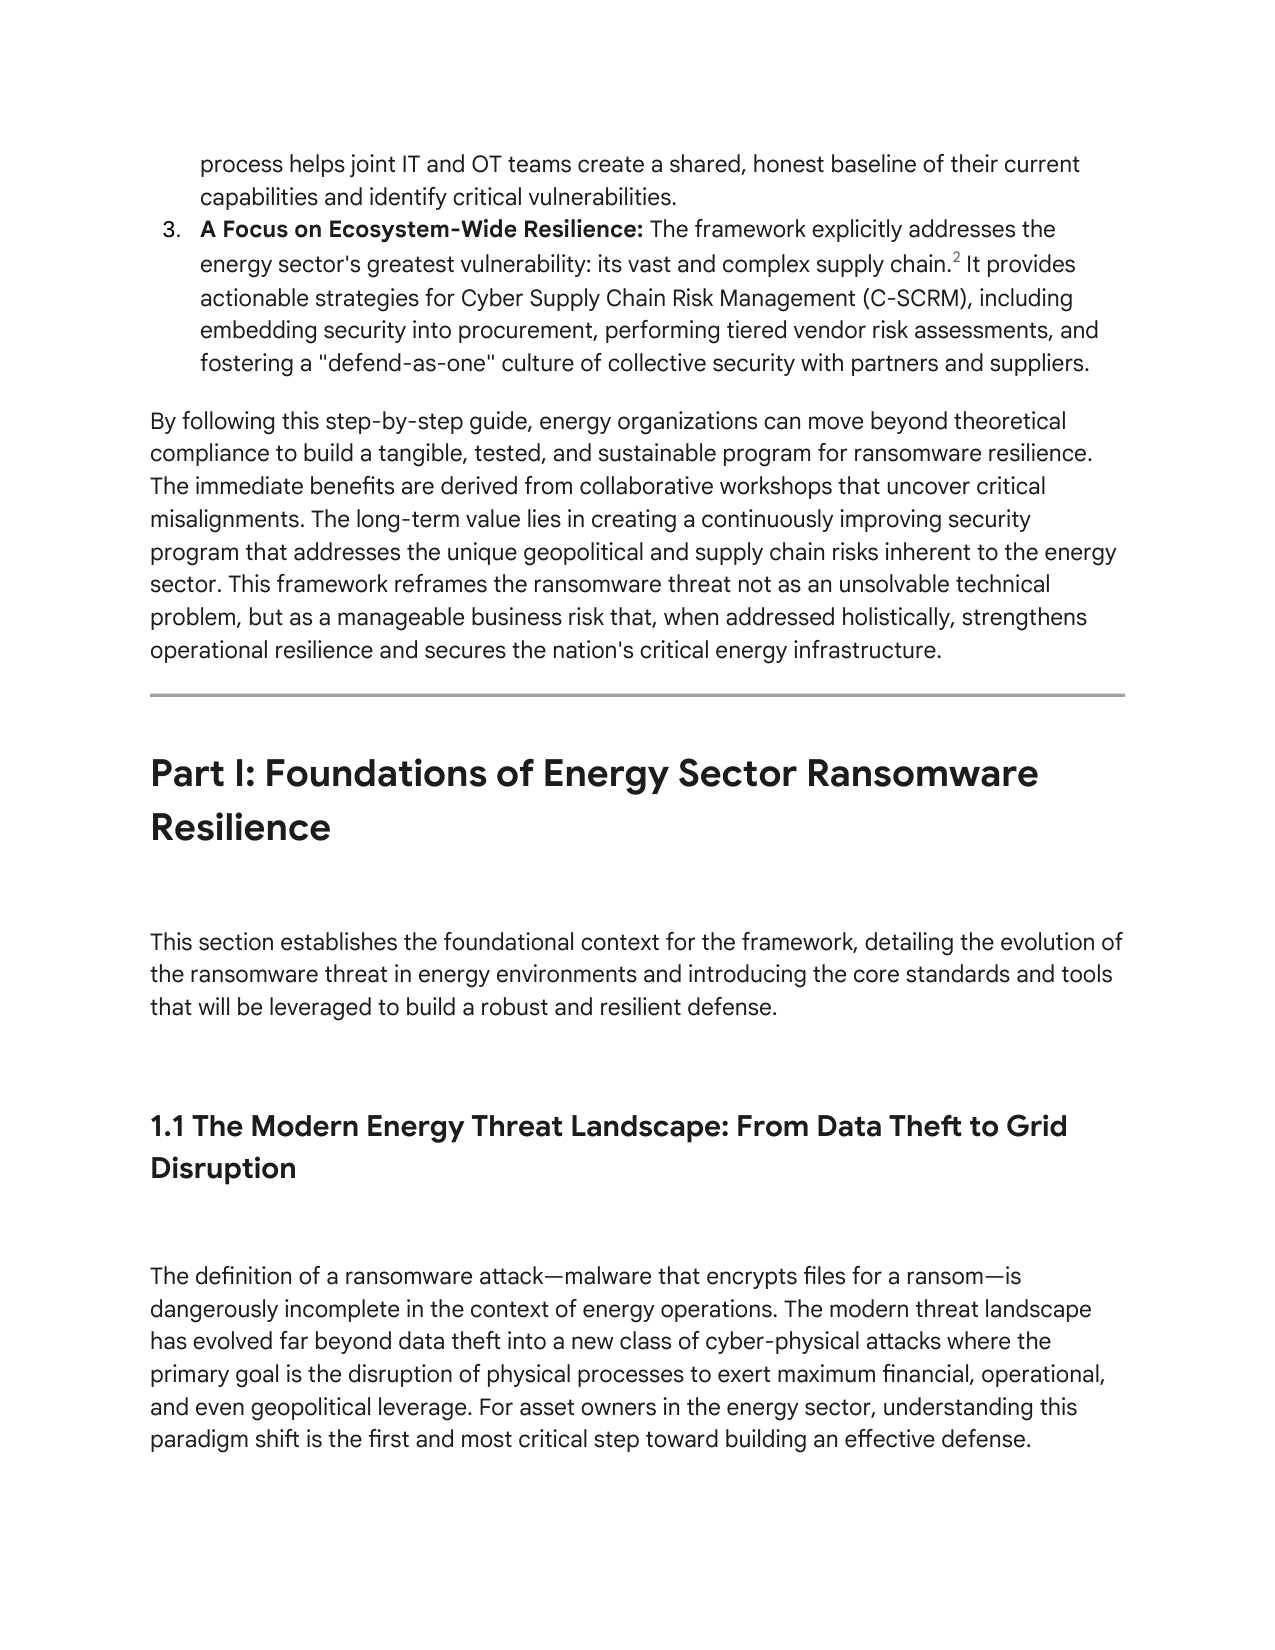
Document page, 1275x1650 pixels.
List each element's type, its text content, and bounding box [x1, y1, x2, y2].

subtitle Part I: Foundations of Energy Sector Ransomware Resilience [150, 751, 1125, 851]
text By following this step-by-step guide, energy organizations can move beyond theoretical compliance to build a tangible, tested, and sustainable program for ransomware resilience. The immediate benefits are derived from collaborative workshops that uncover critical misalignments. The long-term value lies in creating a continuously improving security program that addresses the unique geopolitical and supply chain risks inherent to the energy sector. This framework reframes the ransomware threat not as an unsolvable technical problem, but as a manageable business risk that, when addressed holistically, strengthens operational resilience and secures the nation's critical energy infrastructure. [150, 407, 1125, 665]
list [162, 150, 1125, 211]
text The definition of a ransomware attack—malware that encrypts files for a ransom—is dangerously incomplete in the context of energy operations. The modern threat landscape has evolved far beyond data theft into a new class of cyber-physical attacks where the primary goal is the disruption of physical processes to exert maximum financial, operational, and even geopolitical leverage. For asset owners in the energy sector, understanding this paradigm shift is the first and most critical step toward building an effective defense. [150, 1262, 1125, 1454]
list A Focus on Ecosystem-Wide Resilience: The framework explicitly addresses the energy sector's greatest vulnerability: its vast and complex supply chain.2 It provides actionable strategies for Cyber Supply Chain Risk Management (C-SCRM), including embedding security into procurement, performing tiered vendor risk assessments, and fostering a "defend-as-one" culture of collective security with partners and suppliers. [162, 215, 1125, 378]
text This section establishes the foundational context for the framework, detailing the evolution of the ransomware threat in energy environments and introducing the core standards and tools that will be leveraged to build a robust and resilient defense. [150, 928, 1125, 1022]
subtitle 1.1 The Modern Energy Threat Landscape: From Data Theft to Grid Disruption [150, 1109, 1125, 1187]
